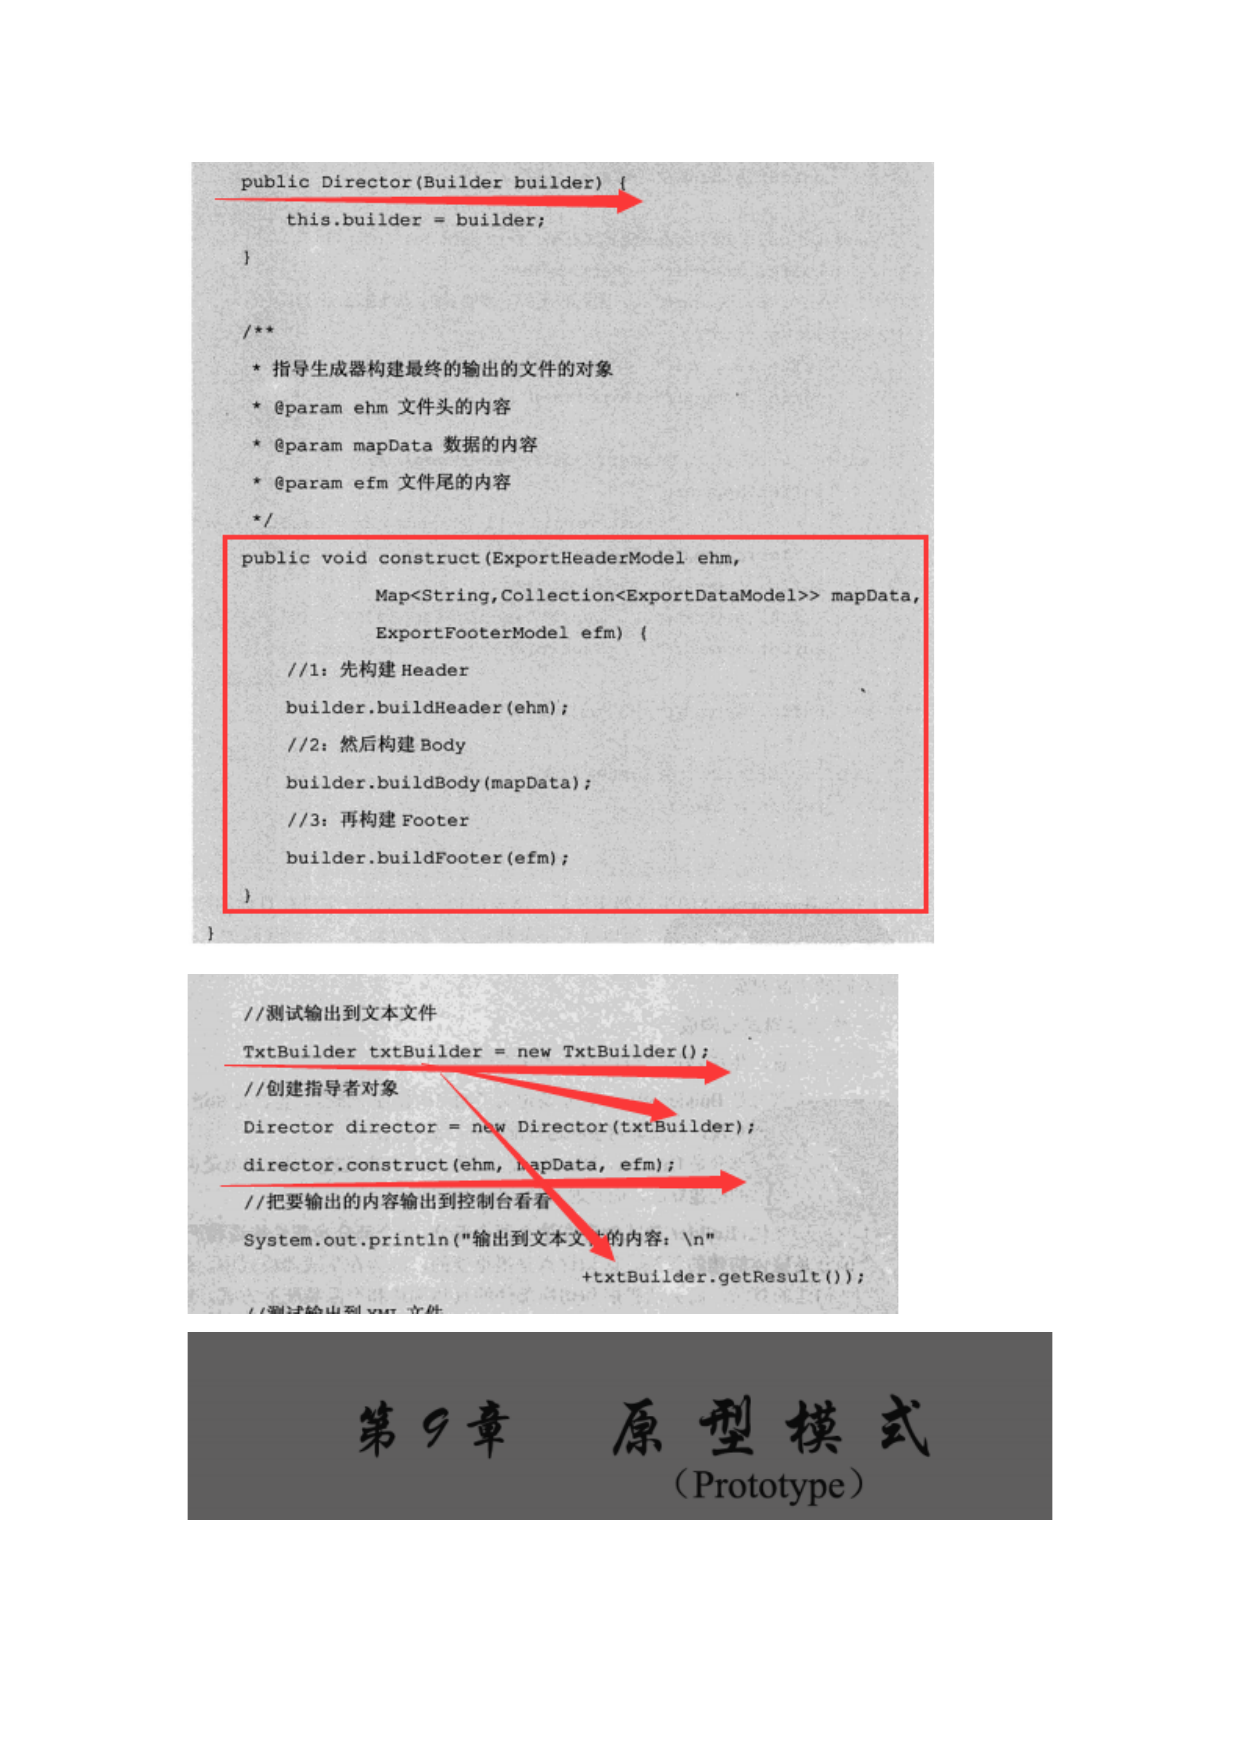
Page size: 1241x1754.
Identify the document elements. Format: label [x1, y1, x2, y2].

picture [187, 1332, 1053, 1520]
picture [187, 162, 935, 950]
picture [187, 974, 899, 1314]
